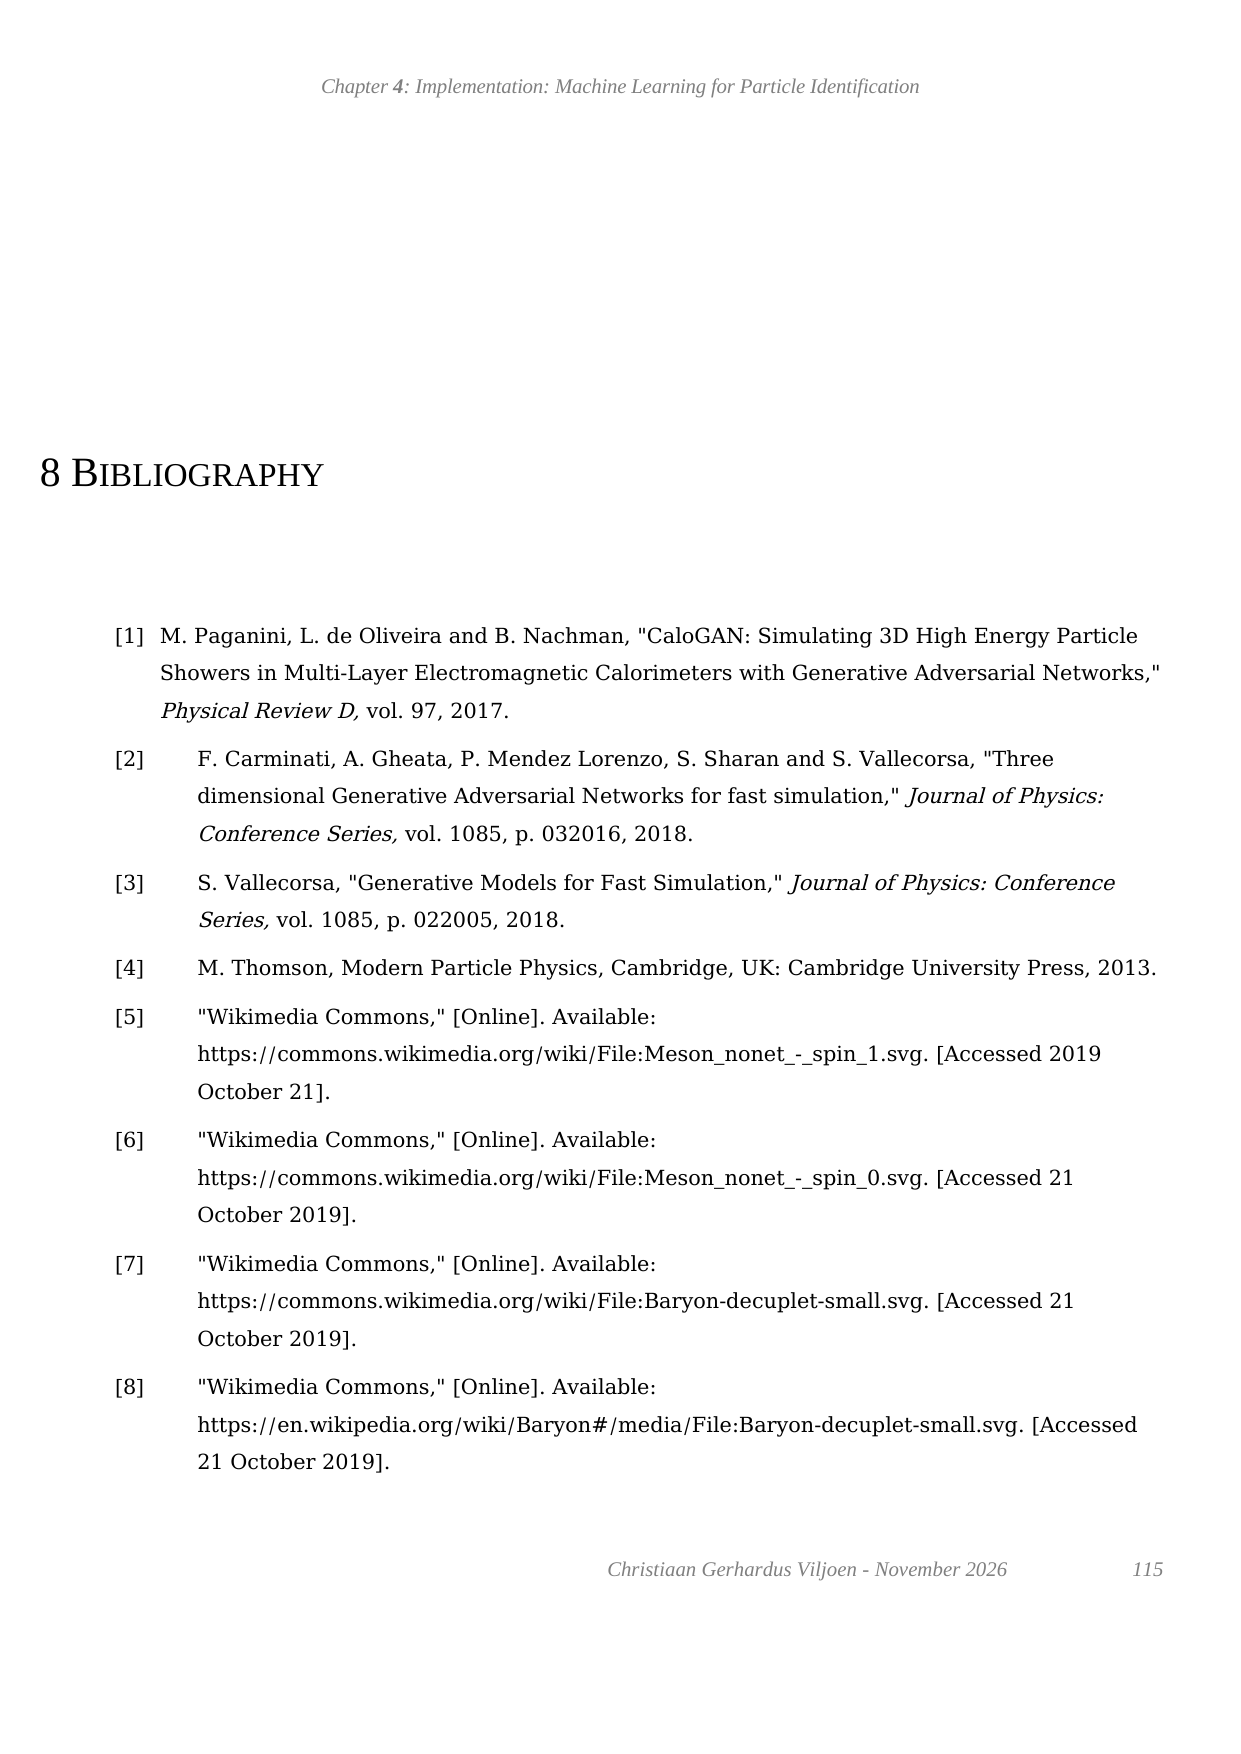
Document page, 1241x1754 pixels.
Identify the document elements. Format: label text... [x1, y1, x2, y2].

table_cell [4] [75, 954, 158, 1002]
table_header [1] [75, 621, 158, 744]
table_cell [7] [75, 1249, 158, 1372]
subtitle Bibliography [39, 448, 1165, 496]
table_cell S. Vallecorsa, "Generative Models for Fast Simulation," Journal of Physics: Conference Series, vol. 1085, p. 022005, 2018. [158, 868, 1165, 954]
table_cell "Wikimedia Commons," [Online]. Available: https://en.wikipedia.org/wiki/Baryon#/media/File:Baryon-decuplet-small.svg. [Accessed 21 October 2019]. [158, 1373, 1165, 1496]
table_cell [2] [75, 744, 158, 868]
table_cell [5] [75, 1002, 158, 1126]
table_cell F. Carminati, A. Gheata, P. Mendez Lorenzo, S. Sharan and S. Vallecorsa, "Three dimensional Generative Adversarial Networks for fast simulation," Journal of Physics: Conference Series, vol. 1085, p. 032016, 2018. [158, 744, 1165, 868]
table_cell "Wikimedia Commons," [Online]. Available: https://commons.wikimedia.org/wiki/File:Meson_nonet_-_spin_1.svg. [Accessed 2019 October 21]. [158, 1002, 1165, 1126]
table_cell [8] [75, 1373, 158, 1496]
table_cell "Wikimedia Commons," [Online]. Available: https://commons.wikimedia.org/wiki/File:Baryon-decuplet-small.svg. [Accessed 21 October 2019]. [158, 1249, 1165, 1372]
table_cell "Wikimedia Commons," [Online]. Available: https://commons.wikimedia.org/wiki/File:Meson_nonet_-_spin_0.svg. [Accessed 21 October 2019]. [158, 1126, 1165, 1249]
table_cell [6] [75, 1126, 158, 1249]
table_cell M. Thomson, Modern Particle Physics, Cambridge, UK: Cambridge University Press, 2013. [158, 954, 1165, 1002]
table_cell [3] [75, 868, 158, 954]
table_header M. Paganini, L. de Oliveira and B. Nachman, "CaloGAN: Simulating 3D High Energy Particle Showers in Multi-Layer Electromagnetic Calorimeters with Generative Adversarial Networks," Physical Review D, vol. 97, 2017. [158, 621, 1165, 744]
